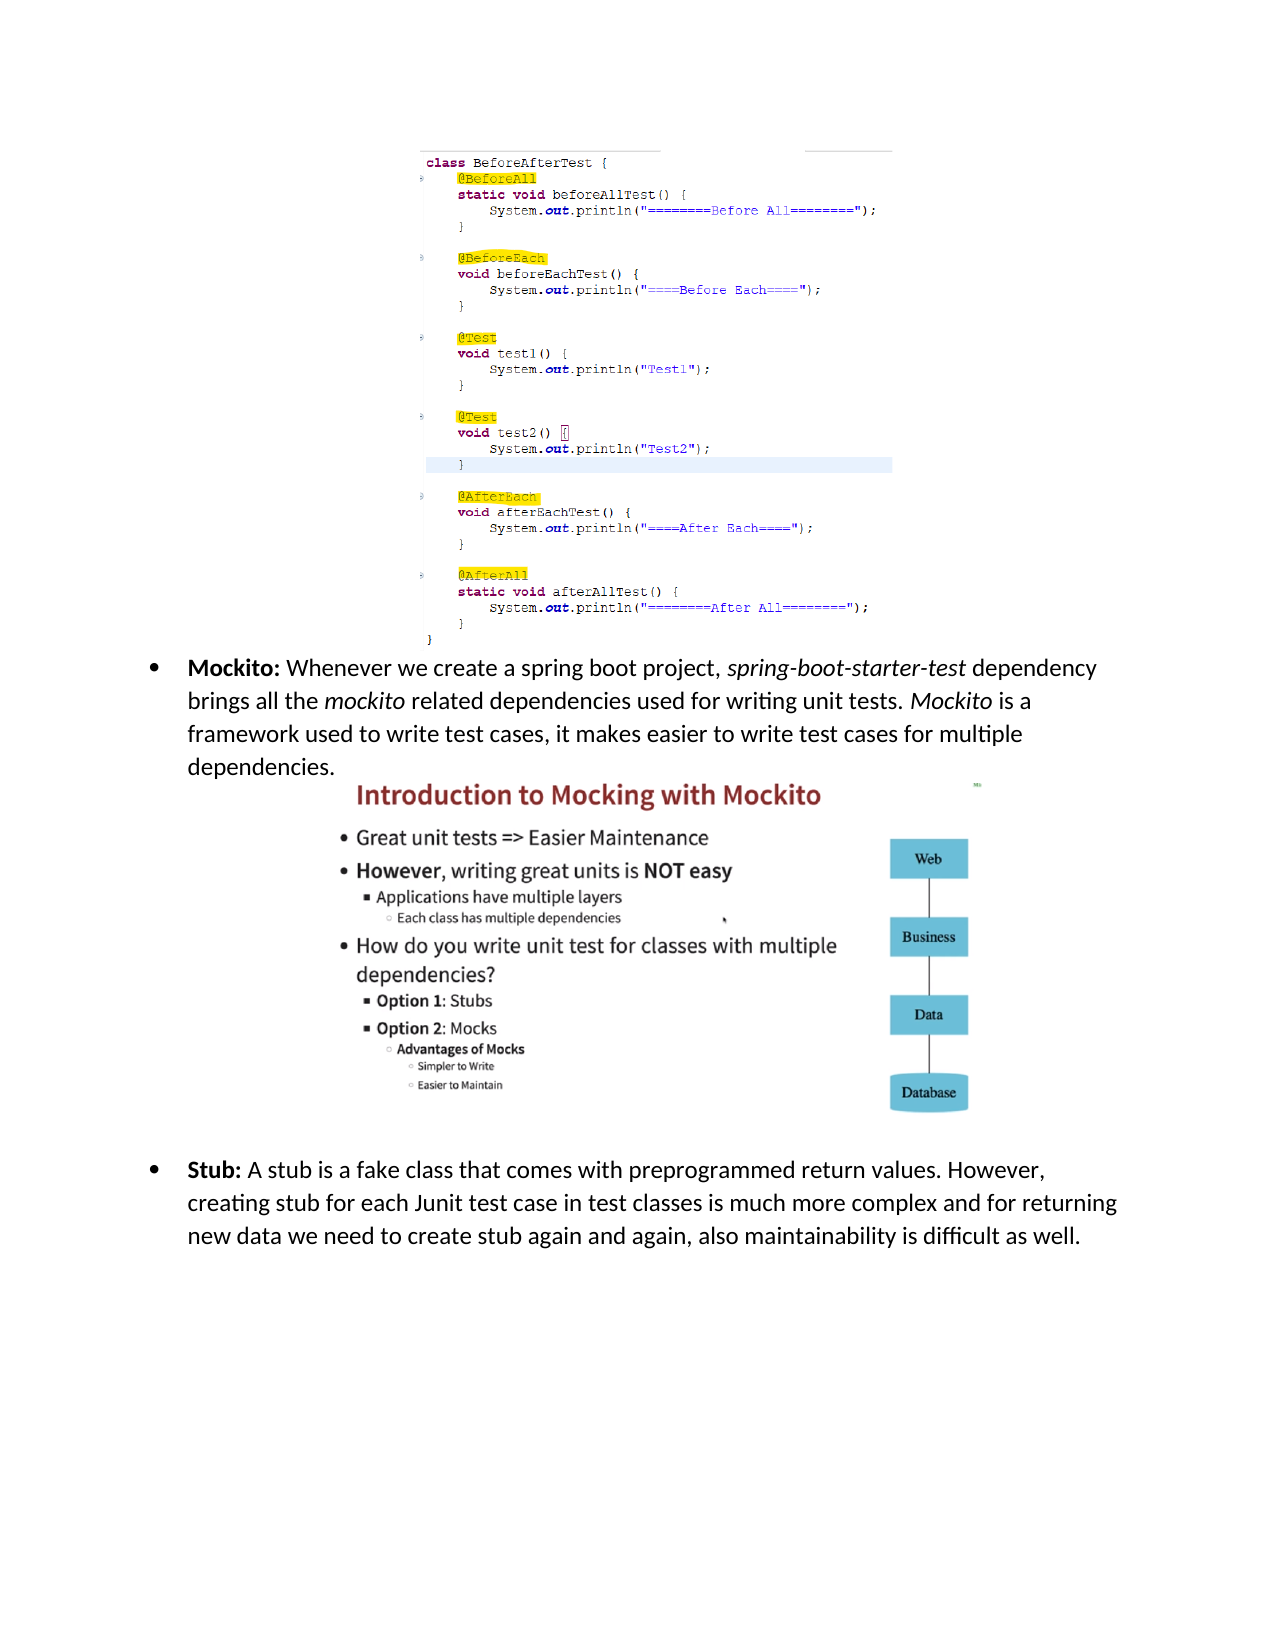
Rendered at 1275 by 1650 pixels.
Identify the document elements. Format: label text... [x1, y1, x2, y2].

picture [420, 150, 893, 651]
list Mockito: Whenever we create a spring boot project, spring-boot-starter-test dependency brings all the mockito related dependencies used for writing unit tests. Mockito is a framework used to write test cases, it makes easier to write test cases for multiple dependencies. [150, 652, 1125, 781]
picture [331, 783, 982, 1121]
list Stub: A stub is a fake class that comes with preprogrammed return values. However, creating stub for each Junit test case in test classes is much more complex and for returning new data we need to create stub again and again, also maintainability is difficult as well. [150, 1154, 1125, 1251]
